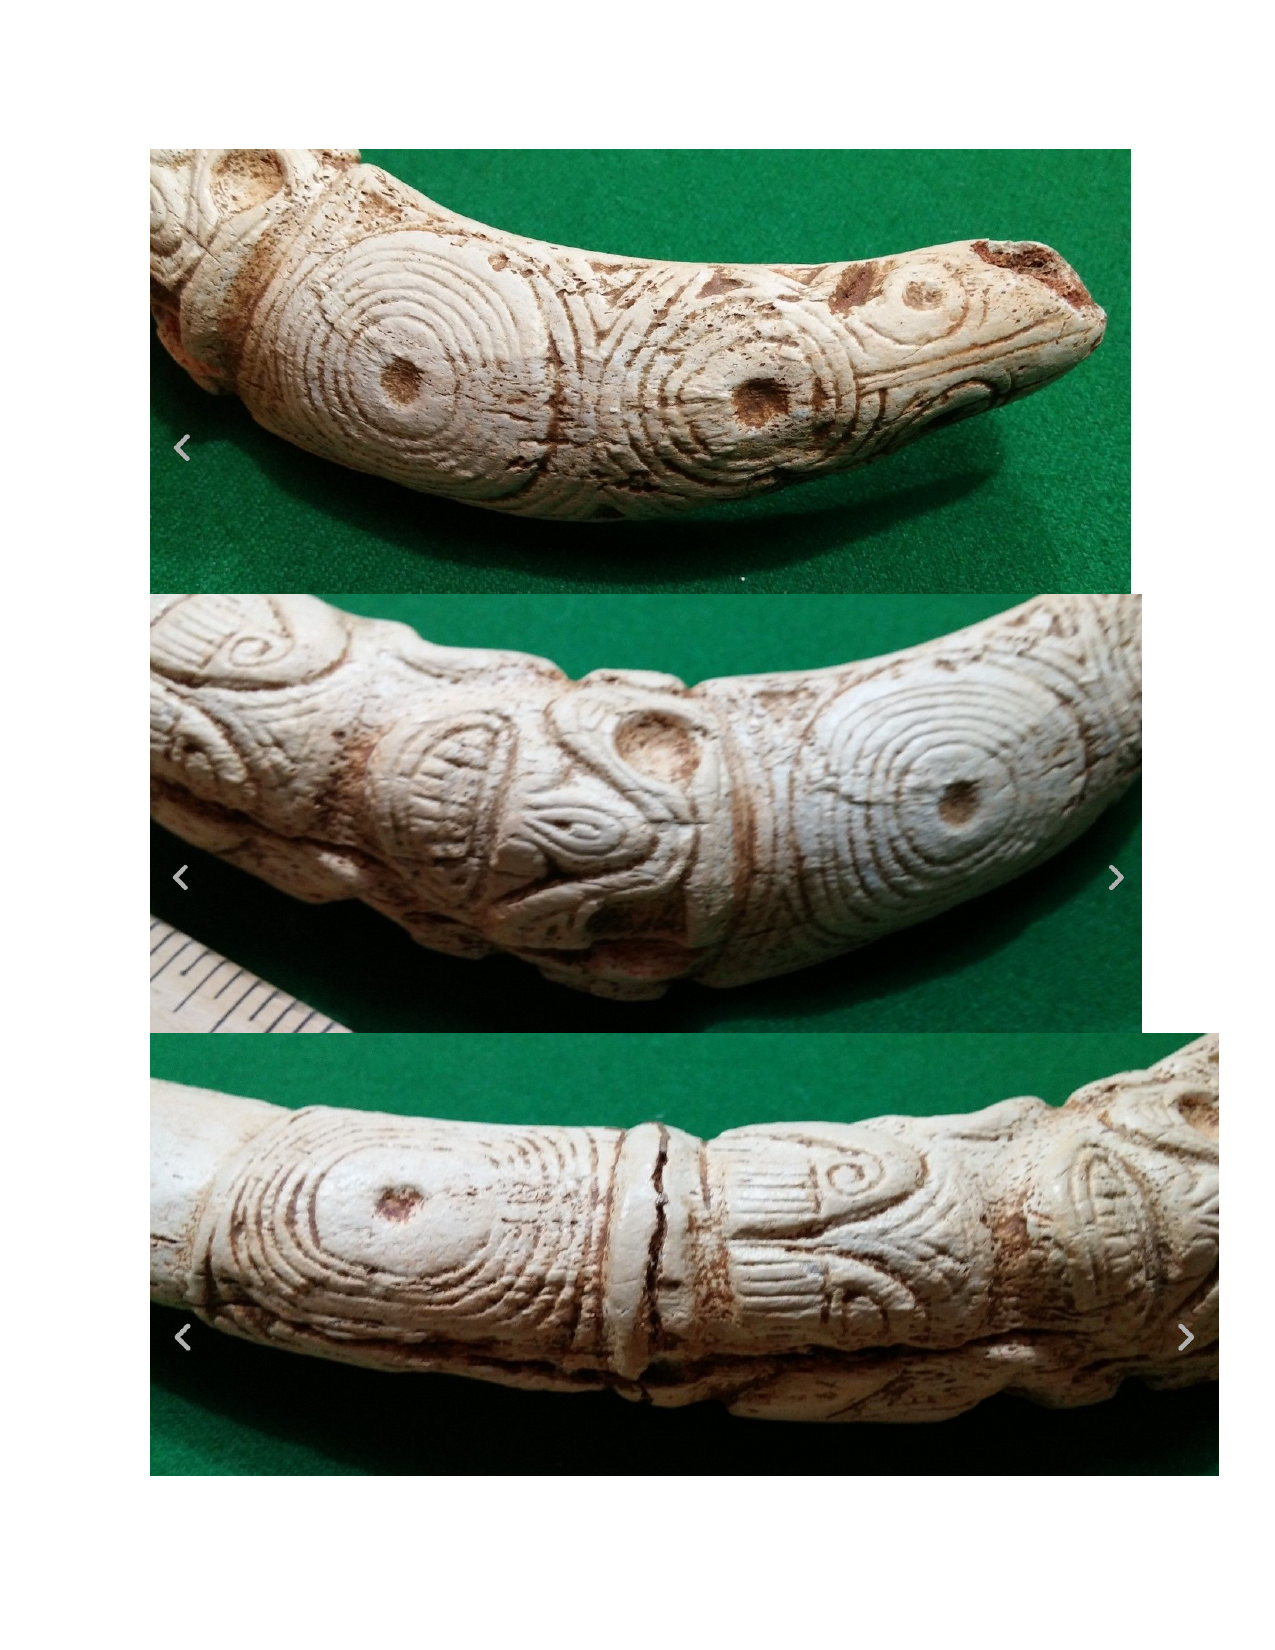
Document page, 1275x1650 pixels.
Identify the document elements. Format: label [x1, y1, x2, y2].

picture [150, 149, 1219, 1476]
